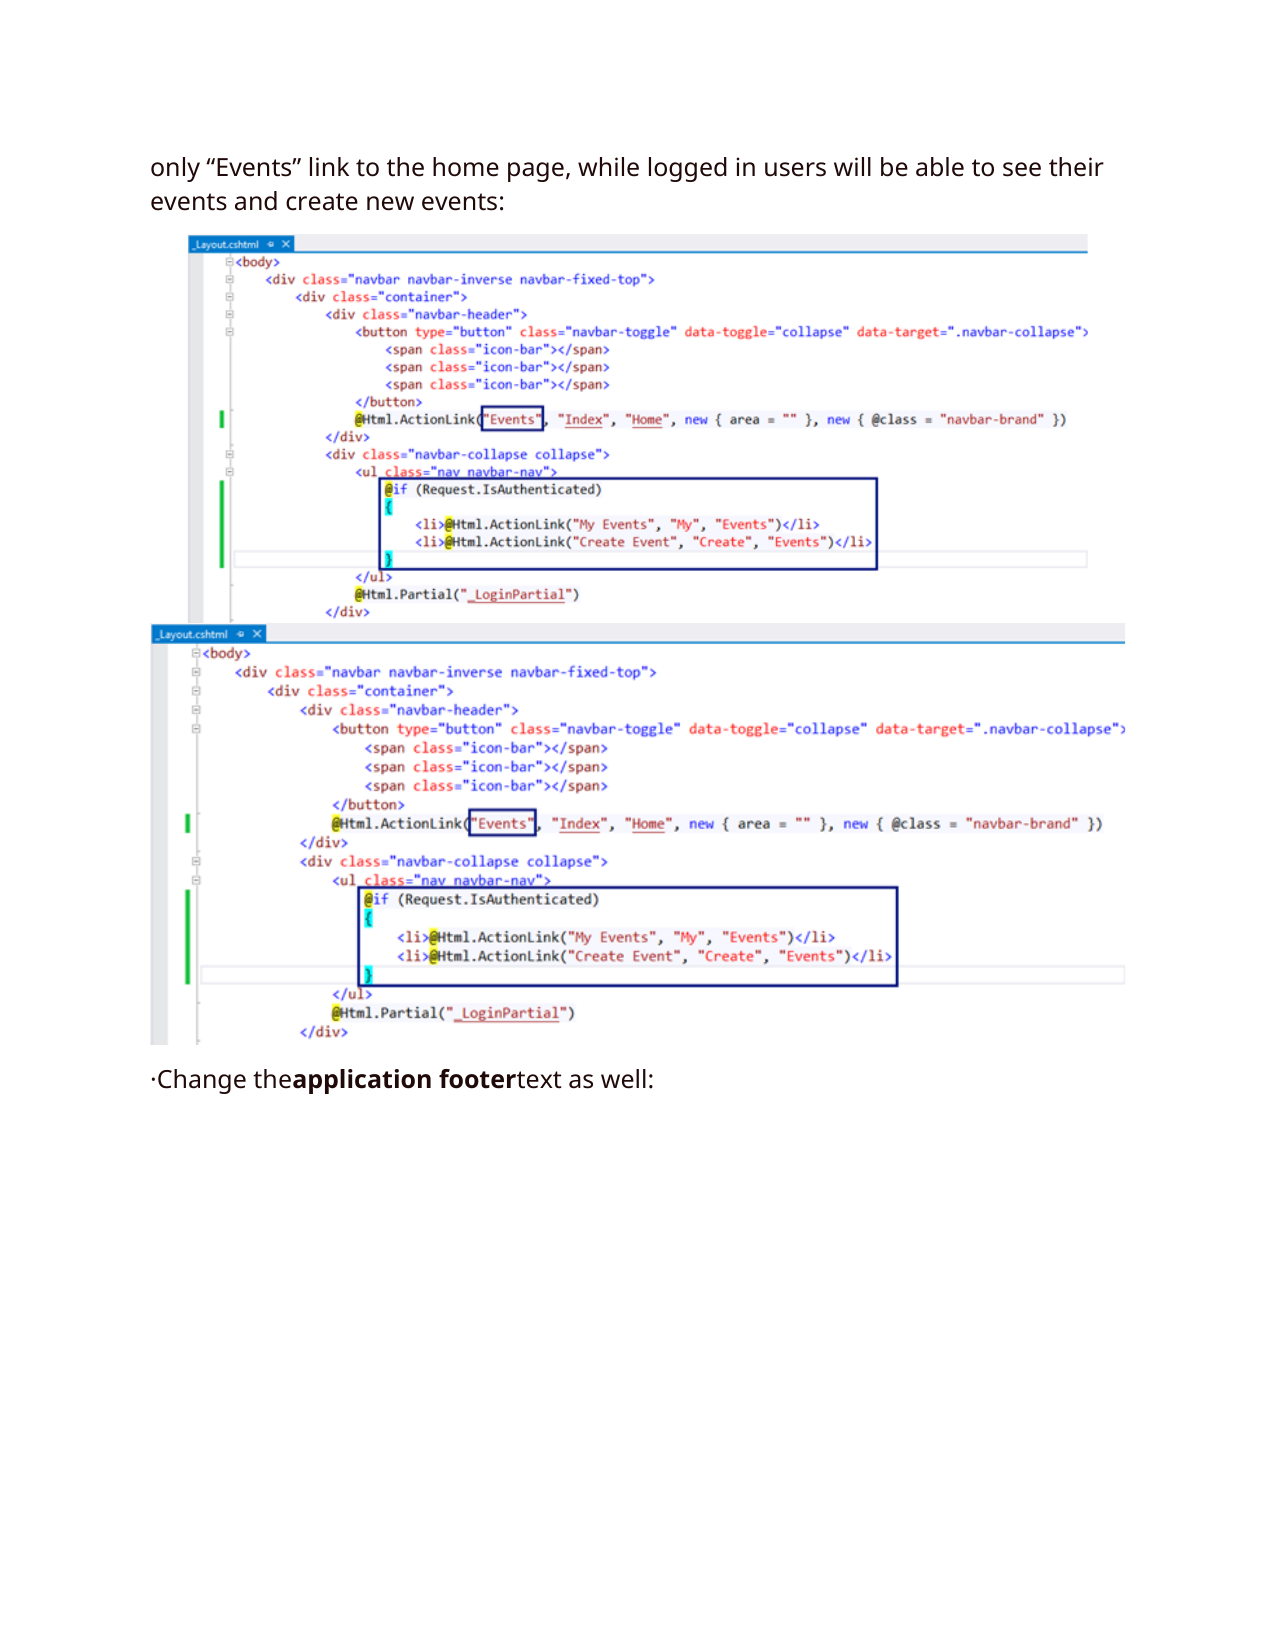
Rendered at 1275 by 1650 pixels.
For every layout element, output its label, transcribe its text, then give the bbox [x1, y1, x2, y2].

text ·Change theapplication footertext as well: [150, 1062, 1125, 1096]
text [150, 150, 1125, 218]
picture [150, 234, 1125, 1045]
